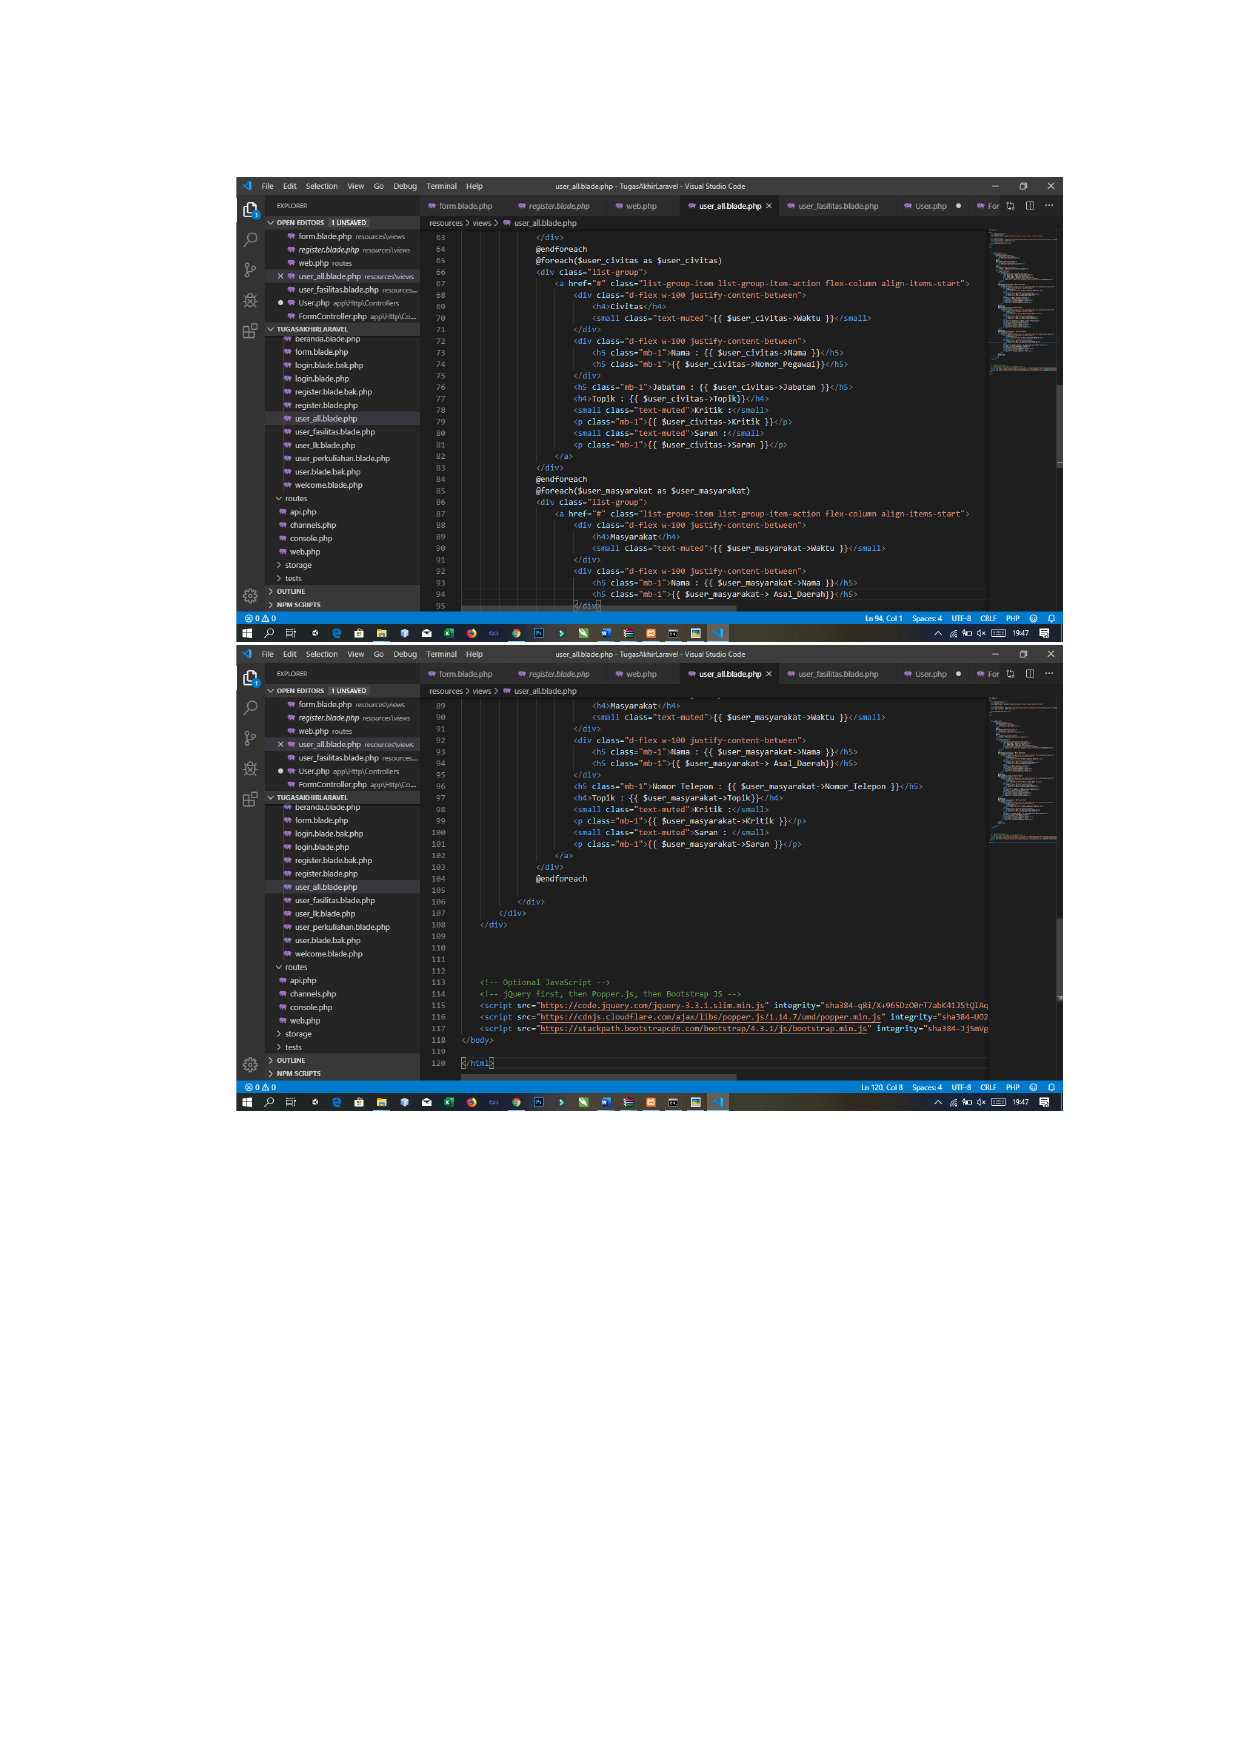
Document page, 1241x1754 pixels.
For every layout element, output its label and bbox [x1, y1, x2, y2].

picture [236, 645, 1063, 1111]
picture [236, 177, 1063, 642]
